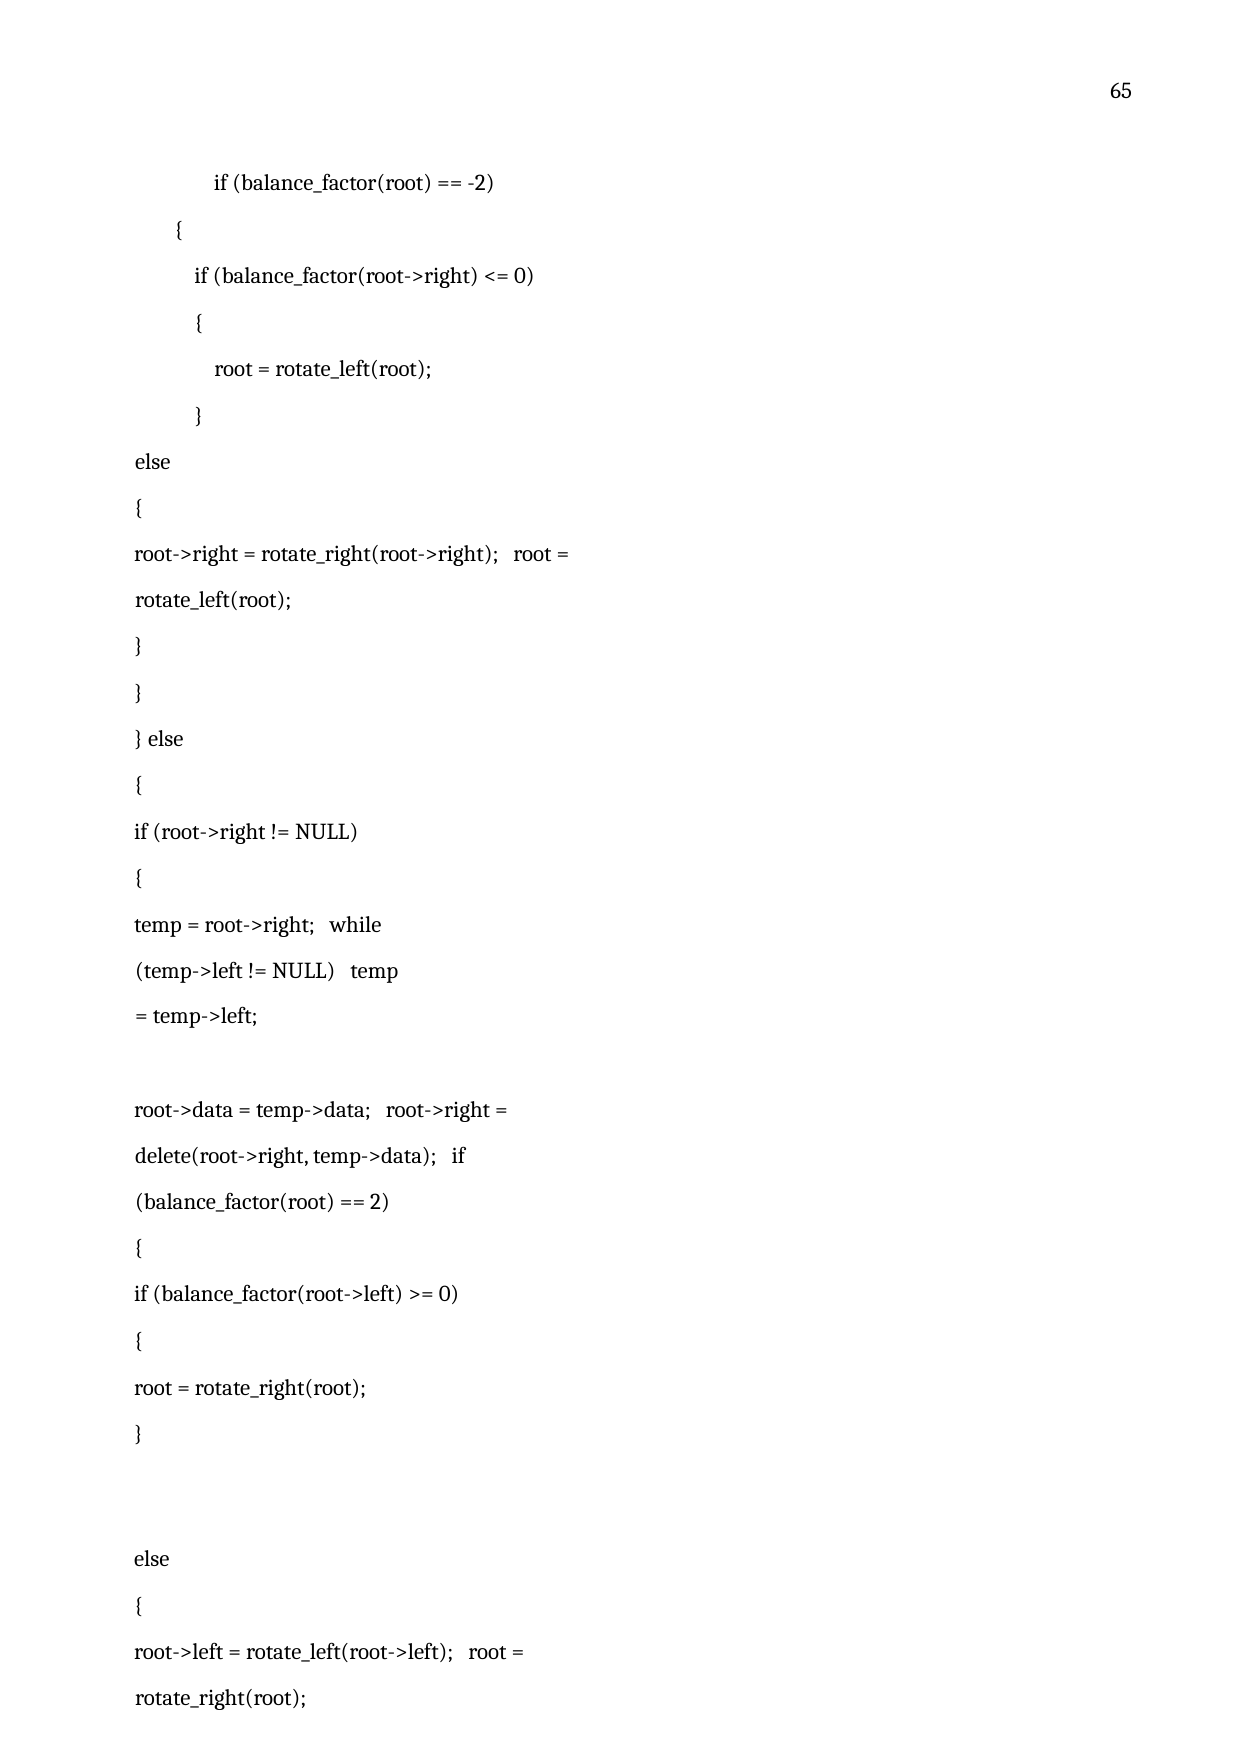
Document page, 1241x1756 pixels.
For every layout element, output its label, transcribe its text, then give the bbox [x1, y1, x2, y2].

text } [134, 1421, 595, 1447]
text { [134, 1328, 595, 1354]
text root->left = rotate_left(root->left); root = rotate_right(root); [134, 1639, 526, 1711]
text temp = root->right; while (temp->left != NULL) temp = temp->left; [134, 912, 399, 1029]
text if (balance_factor(root) == -2) [134, 170, 1136, 196]
text { [134, 309, 595, 336]
text { [134, 865, 595, 891]
text if (root->right != NULL) [134, 818, 595, 845]
text } else [134, 726, 187, 752]
text { [134, 772, 595, 798]
text } [134, 679, 595, 706]
text else [134, 1546, 595, 1572]
text { [134, 1592, 595, 1619]
text root->right = rotate_right(root->right); root = rotate_left(root); [134, 541, 573, 613]
text root = rotate_right(root); [134, 1374, 595, 1401]
text { [134, 494, 595, 521]
text if (balance_factor(root->right) <= 0) [134, 263, 595, 289]
text { [134, 216, 595, 243]
text } [134, 633, 595, 659]
text } else [134, 403, 258, 475]
text root = rotate_left(root); [134, 356, 595, 382]
text { [134, 1235, 595, 1261]
text if (balance_factor(root->left) >= 0) [134, 1281, 595, 1308]
text root->data = temp->data; root->right = delete(root->right, temp->data); if (balance_factor(root) == 2) [134, 1097, 584, 1215]
